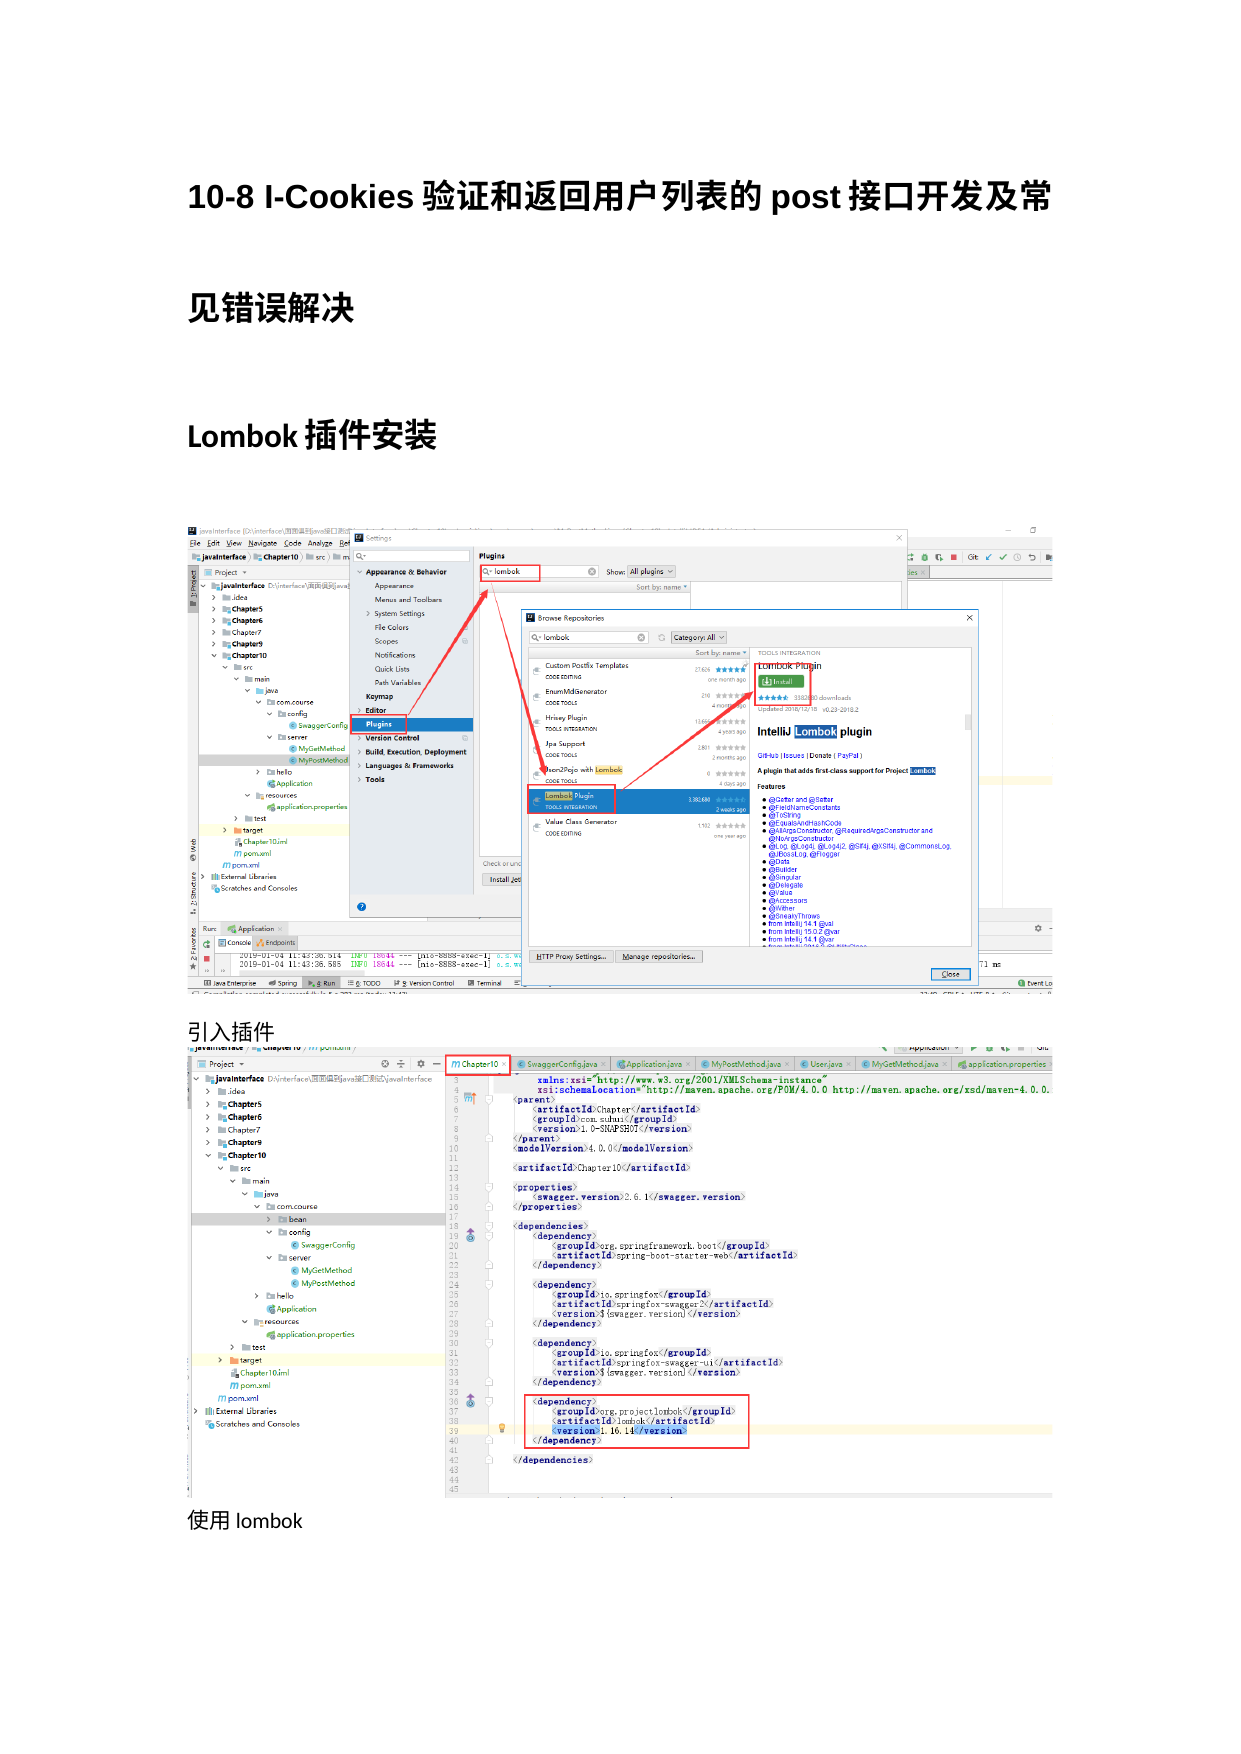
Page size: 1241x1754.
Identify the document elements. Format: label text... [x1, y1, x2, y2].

subtitle Lombok插件安装 [187, 401, 1053, 466]
text 使用lombok [187, 1502, 1053, 1535]
text 引入插件 [187, 1015, 1053, 1047]
subtitle 10-8 I-Cookies验证和返回用户列表的post接口开发及常见错误解决 [187, 162, 1053, 339]
picture [187, 1047, 1053, 1498]
picture [187, 527, 1053, 994]
